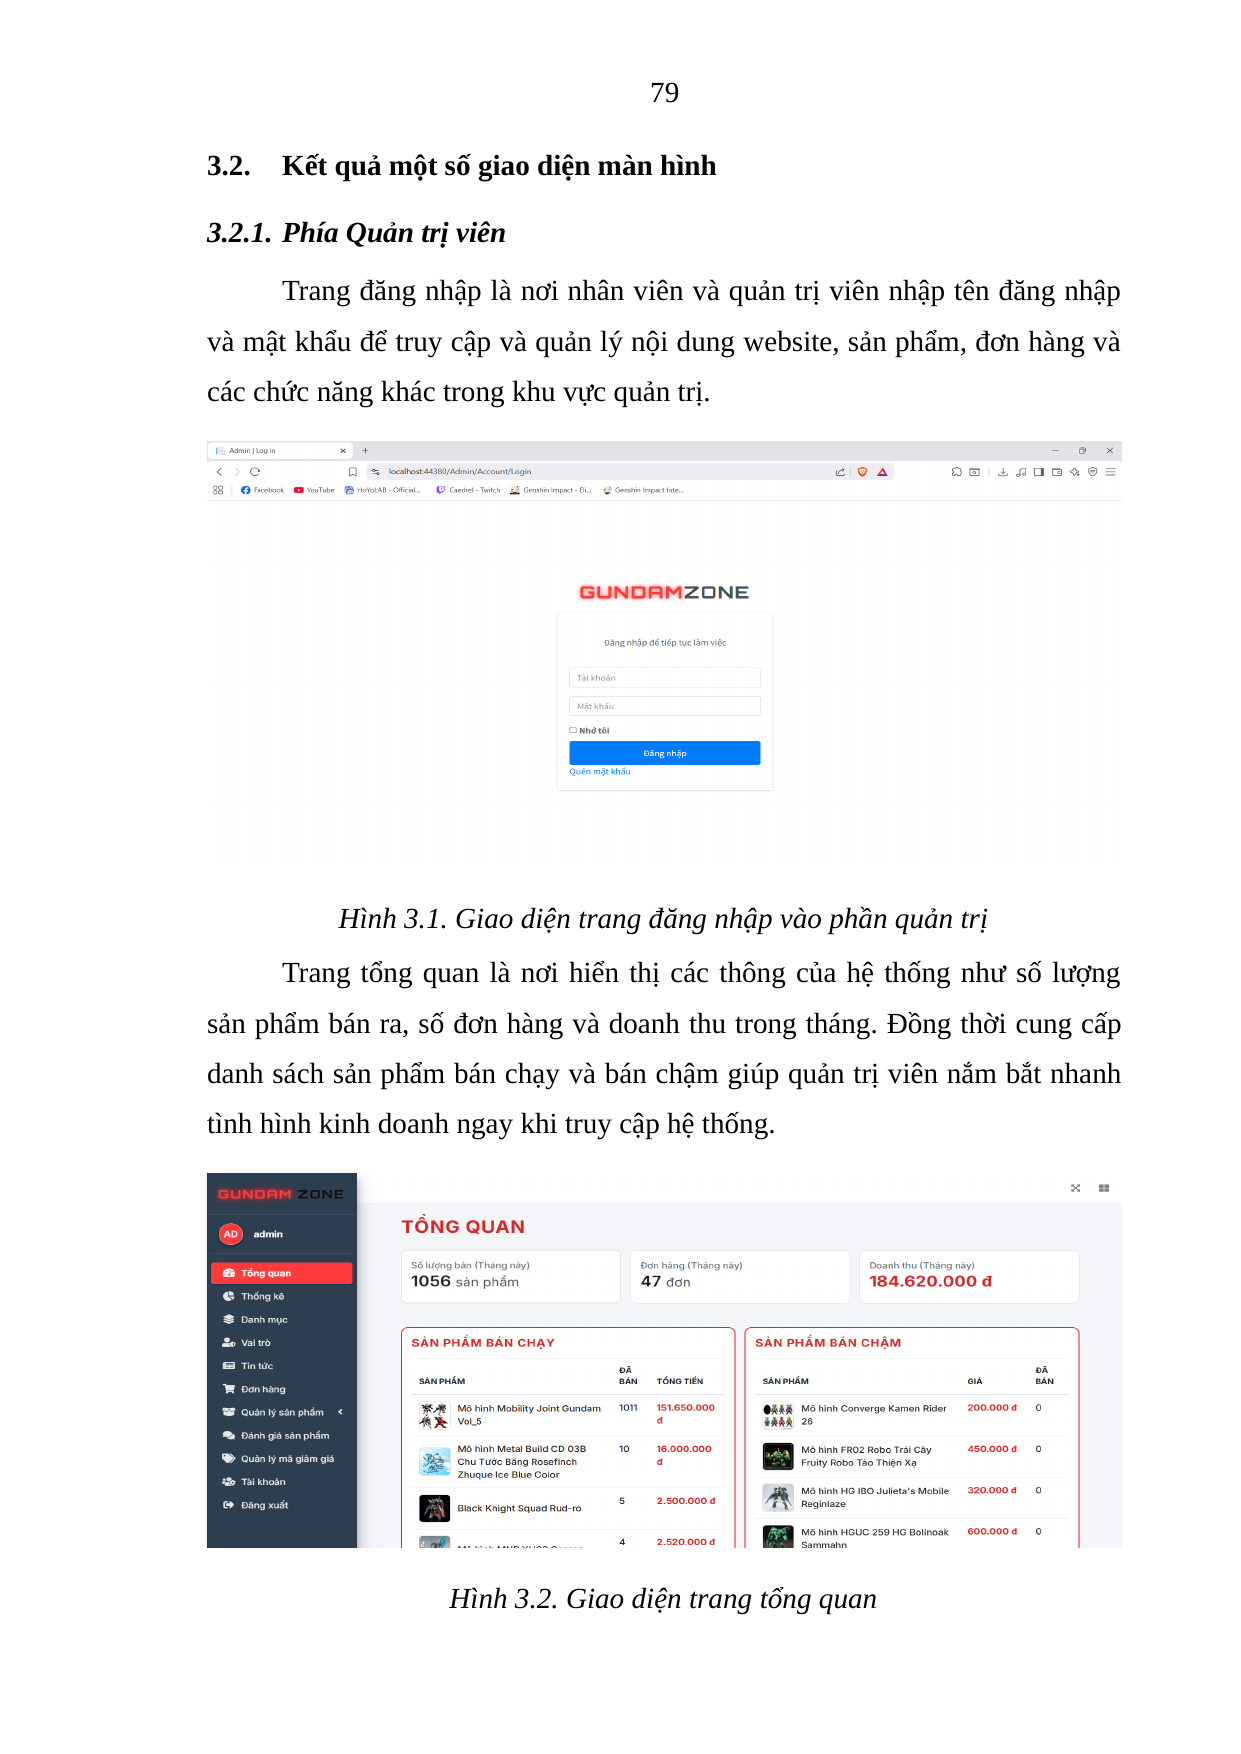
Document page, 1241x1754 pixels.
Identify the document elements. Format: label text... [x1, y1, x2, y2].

text Trang đăng nhập là nơi nhân viên và quản trị viên nhập tên đăng nhập và mật khẩu để truy cập và quản lý nội dung website, sản phẩm, đơn hàng và các chức năng khác trong khu vực quản trị. [207, 273, 1122, 407]
picture [206, 441, 1123, 868]
subtitle Phía Quản trị viên [207, 215, 1122, 248]
picture [206, 1173, 1123, 1548]
subtitle Kết quả một số giao diện màn hình [207, 148, 1122, 181]
text Hình 3.2. Giao diện trang tổng quan [207, 1581, 1122, 1614]
text Trang tổng quan là nơi hiển thị các thông của hệ thống như số lượng sản phẩm bán ra, số đơn hàng và doanh thu trong tháng. Đồng thời cung cấp danh sách sản phẩm bán chạy và bán chậm giúp quản trị viên nắm bắt nhanh tình hình kinh doanh ngay khi truy cập hệ thống. [207, 956, 1122, 1140]
text Hình 3.1. Giao diện trang đăng nhập vào phần quản trị [207, 901, 1122, 935]
